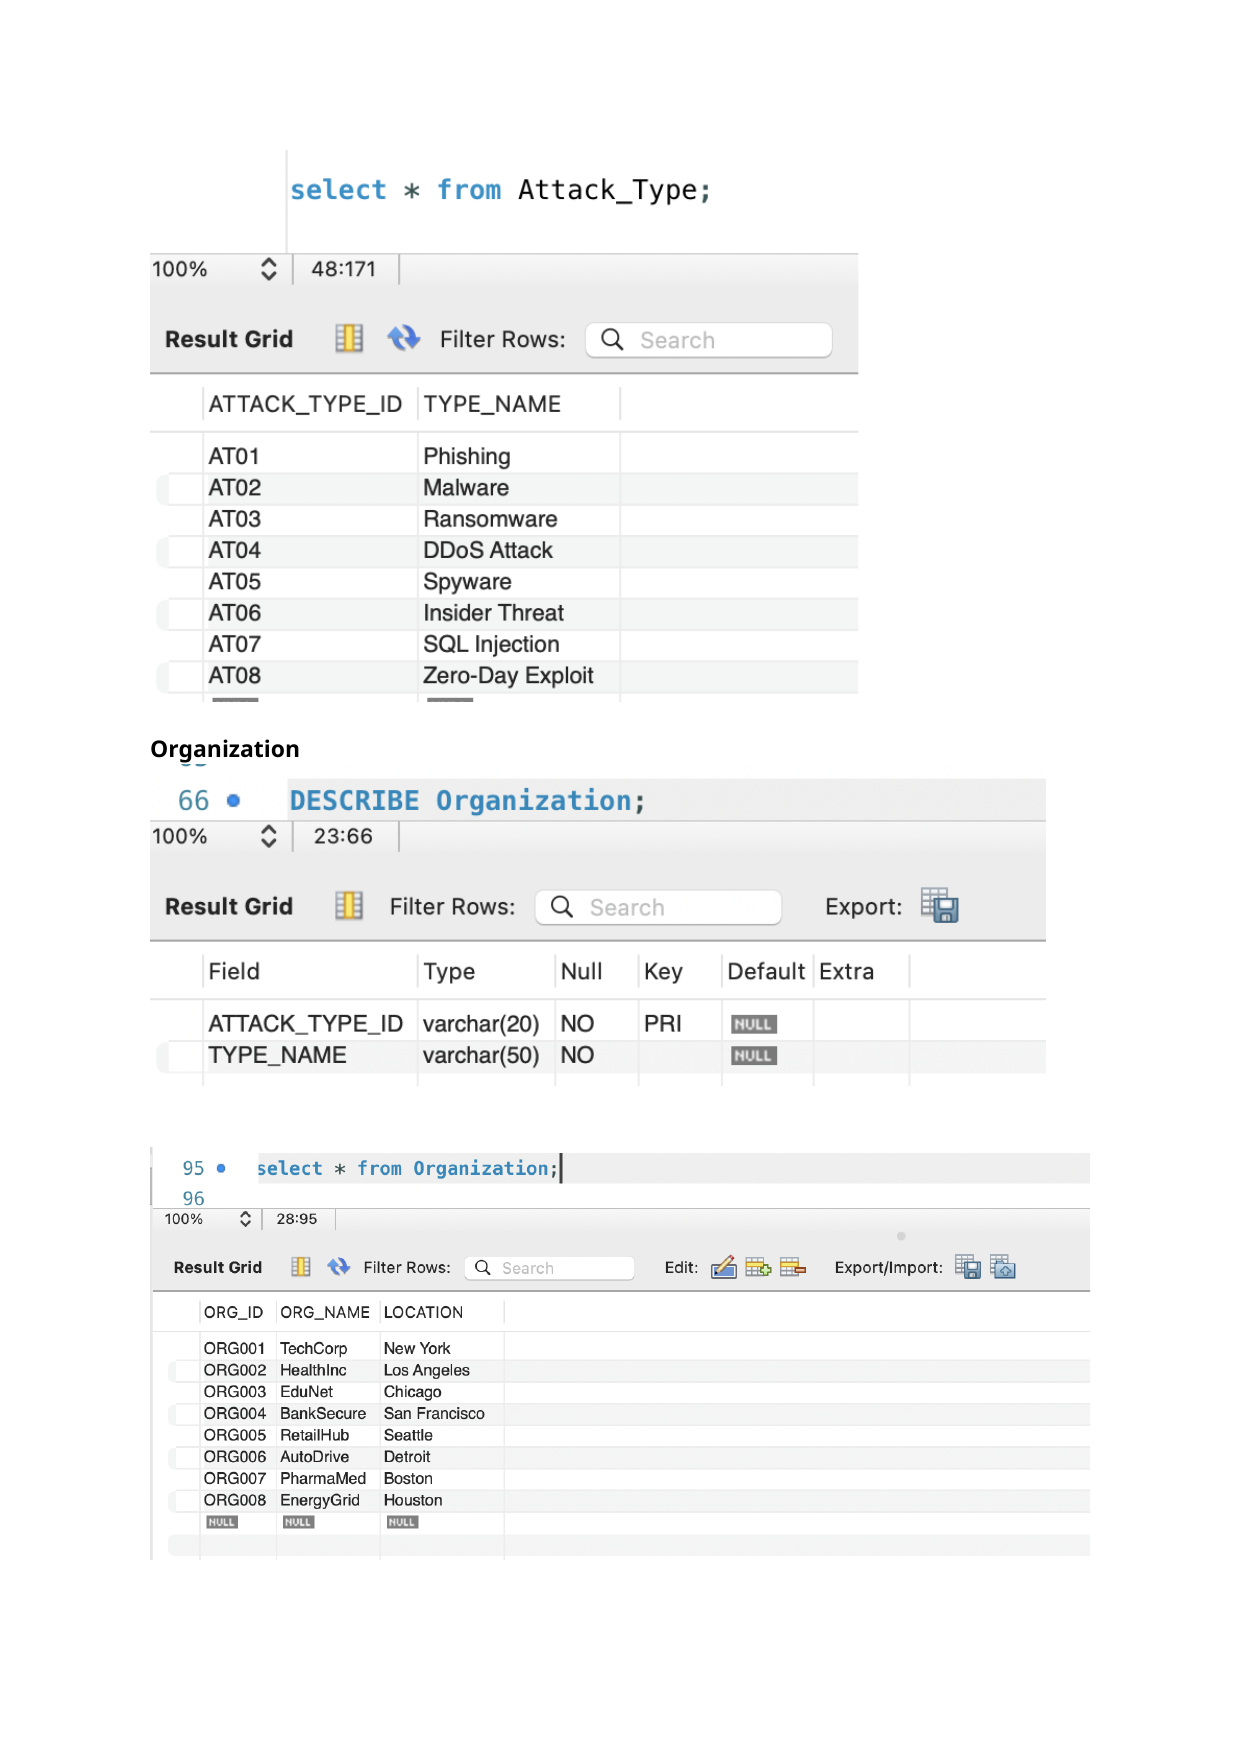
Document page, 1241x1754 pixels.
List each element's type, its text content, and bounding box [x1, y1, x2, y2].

picture [150, 1147, 1091, 1560]
picture [150, 150, 859, 702]
picture [150, 764, 1046, 1086]
text Organization [150, 733, 1090, 764]
